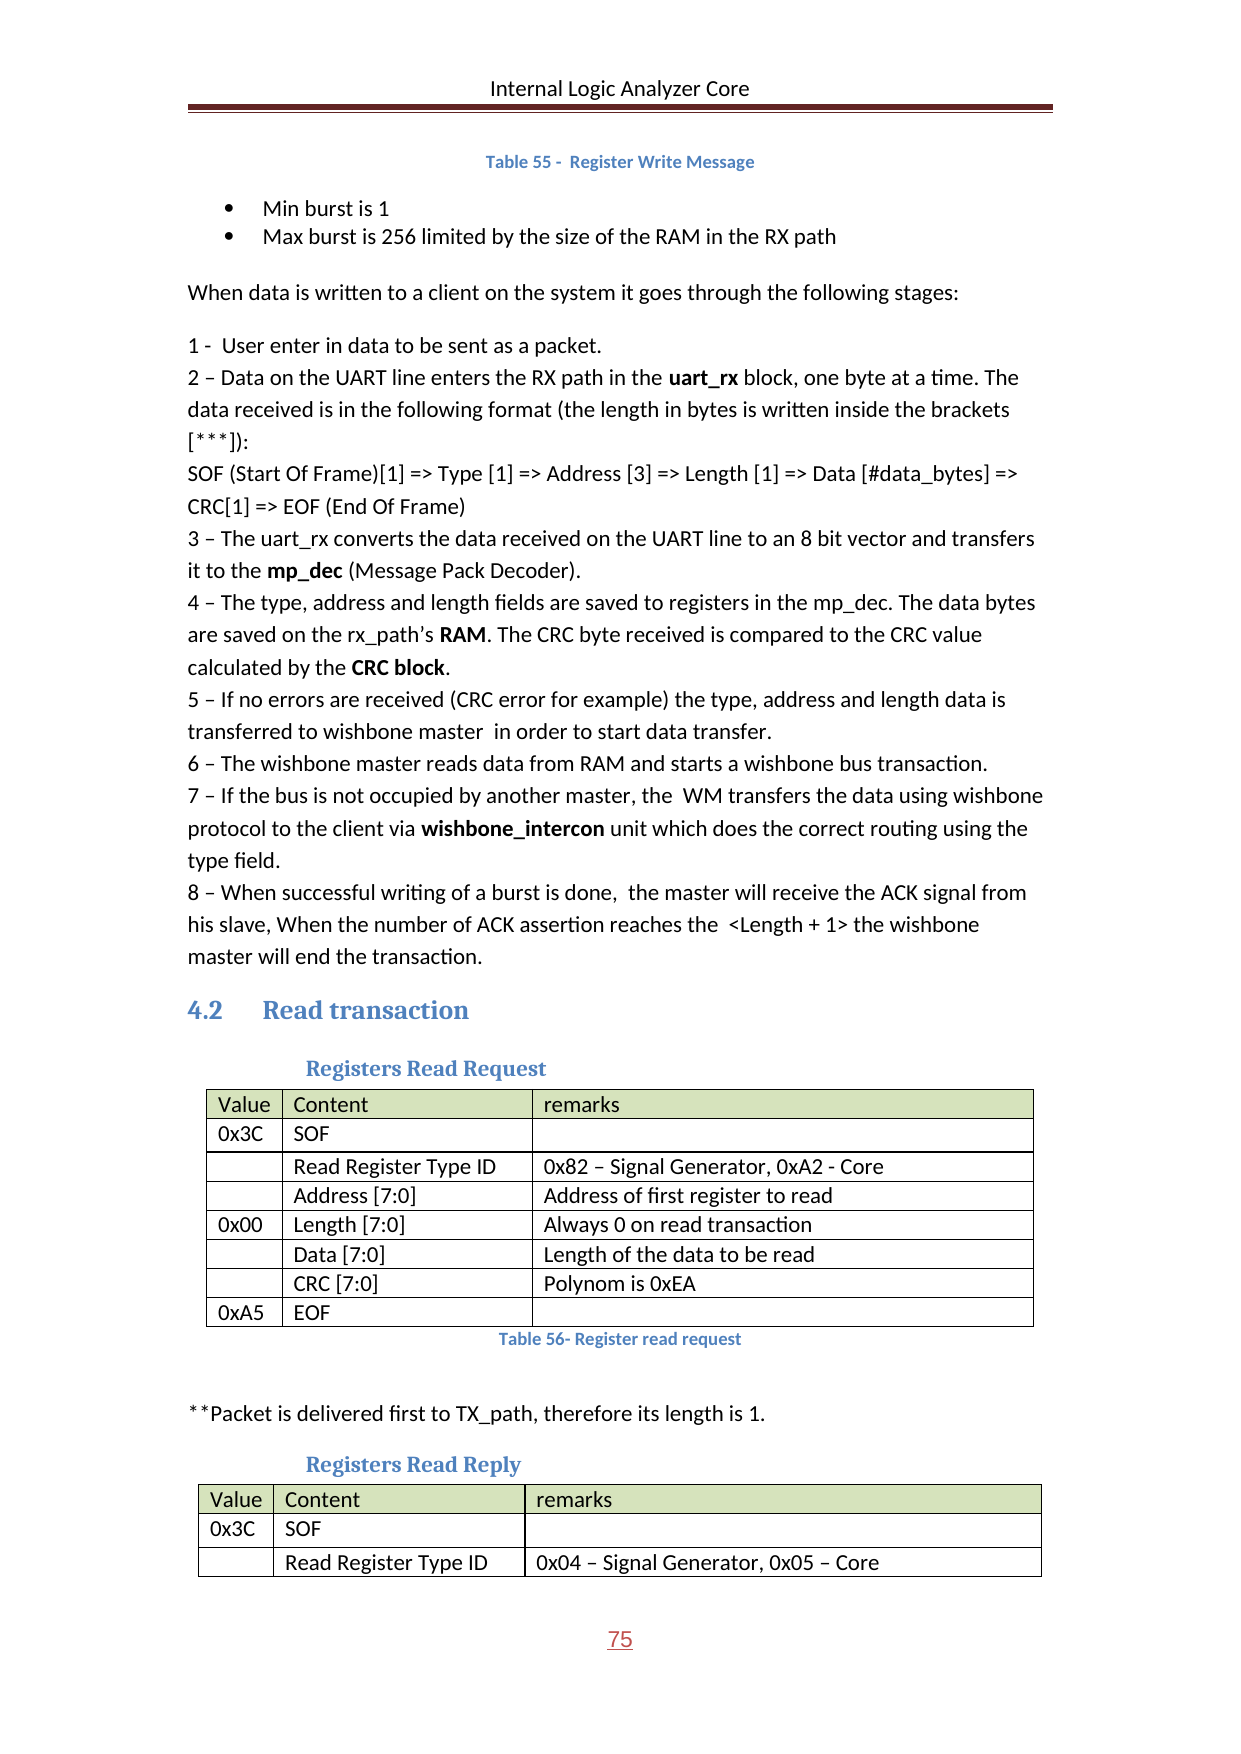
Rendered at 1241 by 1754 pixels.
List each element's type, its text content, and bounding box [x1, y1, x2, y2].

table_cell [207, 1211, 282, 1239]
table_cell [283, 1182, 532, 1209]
text 5 – If no errors are received (CRC error for example) the type, address and length data is transferred to wishbone master in order to start data transfer. [187, 685, 1053, 745]
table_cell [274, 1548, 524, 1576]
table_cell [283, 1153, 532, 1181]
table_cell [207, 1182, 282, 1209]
text 3 – The uart_rx converts the data received on the UART line to an 8 bit vector and transfers it to the mp_dec (Message Pack Decoder). [187, 524, 1053, 584]
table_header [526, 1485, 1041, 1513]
text 1 - User enter in data to be sent as a packet. [187, 331, 1053, 359]
subtitle 4.2 Read transaction [187, 995, 1053, 1027]
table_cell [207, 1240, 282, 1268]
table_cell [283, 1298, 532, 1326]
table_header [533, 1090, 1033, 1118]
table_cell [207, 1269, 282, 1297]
text 2 – Data on the UART line enters the RX path in the uart_rx block, one byte at a time. The data received is in the following format (the length in bytes is written inside the brackets [***]): [187, 363, 1053, 455]
text Table 55 - Register Write Message [187, 150, 1053, 173]
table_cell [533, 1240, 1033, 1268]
list Min burst is 1 [225, 194, 1053, 222]
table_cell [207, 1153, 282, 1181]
text Table 56- Register read request [187, 1327, 1053, 1350]
subtitle Registers Read Reply [187, 1452, 1053, 1478]
text When data is written to a client on the system it goes through the following stages: [187, 278, 1053, 306]
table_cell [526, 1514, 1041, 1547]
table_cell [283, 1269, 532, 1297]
text **Packet is delivered first to TX_path, therefore its length is 1. [187, 1399, 1053, 1427]
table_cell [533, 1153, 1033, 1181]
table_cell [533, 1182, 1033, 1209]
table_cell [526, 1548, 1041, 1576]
text 8 – When successful writing of a burst is done, the master will receive the ACK signal from his slave, When the number of ACK assertion reaches the <Length + 1> the wishbone master will end the transaction. [187, 878, 1053, 970]
text 4 – The type, address and length fields are saved to registers in the mp_dec. The data bytes are saved on the rx_path’s RAM. The CRC byte received is compared to the CRC value calculated by the CRC block. [187, 588, 1053, 681]
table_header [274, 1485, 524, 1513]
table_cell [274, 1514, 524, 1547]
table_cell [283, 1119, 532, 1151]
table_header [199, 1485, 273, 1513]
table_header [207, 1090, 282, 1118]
text 7 – If the bus is not occupied by another master, the WM transfers the data using wishbone protocol to the client via wishbone_intercon unit which does the correct routing using the type field. [187, 781, 1053, 874]
list Max burst is 256 limited by the size of the RAM in the RX path [225, 222, 1053, 250]
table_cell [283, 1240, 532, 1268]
text 6 – The wishbone master reads data from RAM and starts a wishbone bus transaction. [187, 749, 1053, 777]
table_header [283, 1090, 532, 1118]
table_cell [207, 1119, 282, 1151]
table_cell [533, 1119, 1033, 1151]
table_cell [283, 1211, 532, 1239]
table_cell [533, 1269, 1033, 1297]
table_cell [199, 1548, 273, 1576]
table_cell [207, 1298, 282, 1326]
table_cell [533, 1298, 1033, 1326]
text SOF (Start Of Frame)[1] => Type [1] => Address [3] => Length [1] => Data [#data_bytes] => CRC[1] => EOF (End Of Frame) [187, 459, 1053, 520]
subtitle Registers Read Request [187, 1056, 1053, 1082]
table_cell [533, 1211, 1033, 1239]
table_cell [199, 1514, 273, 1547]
